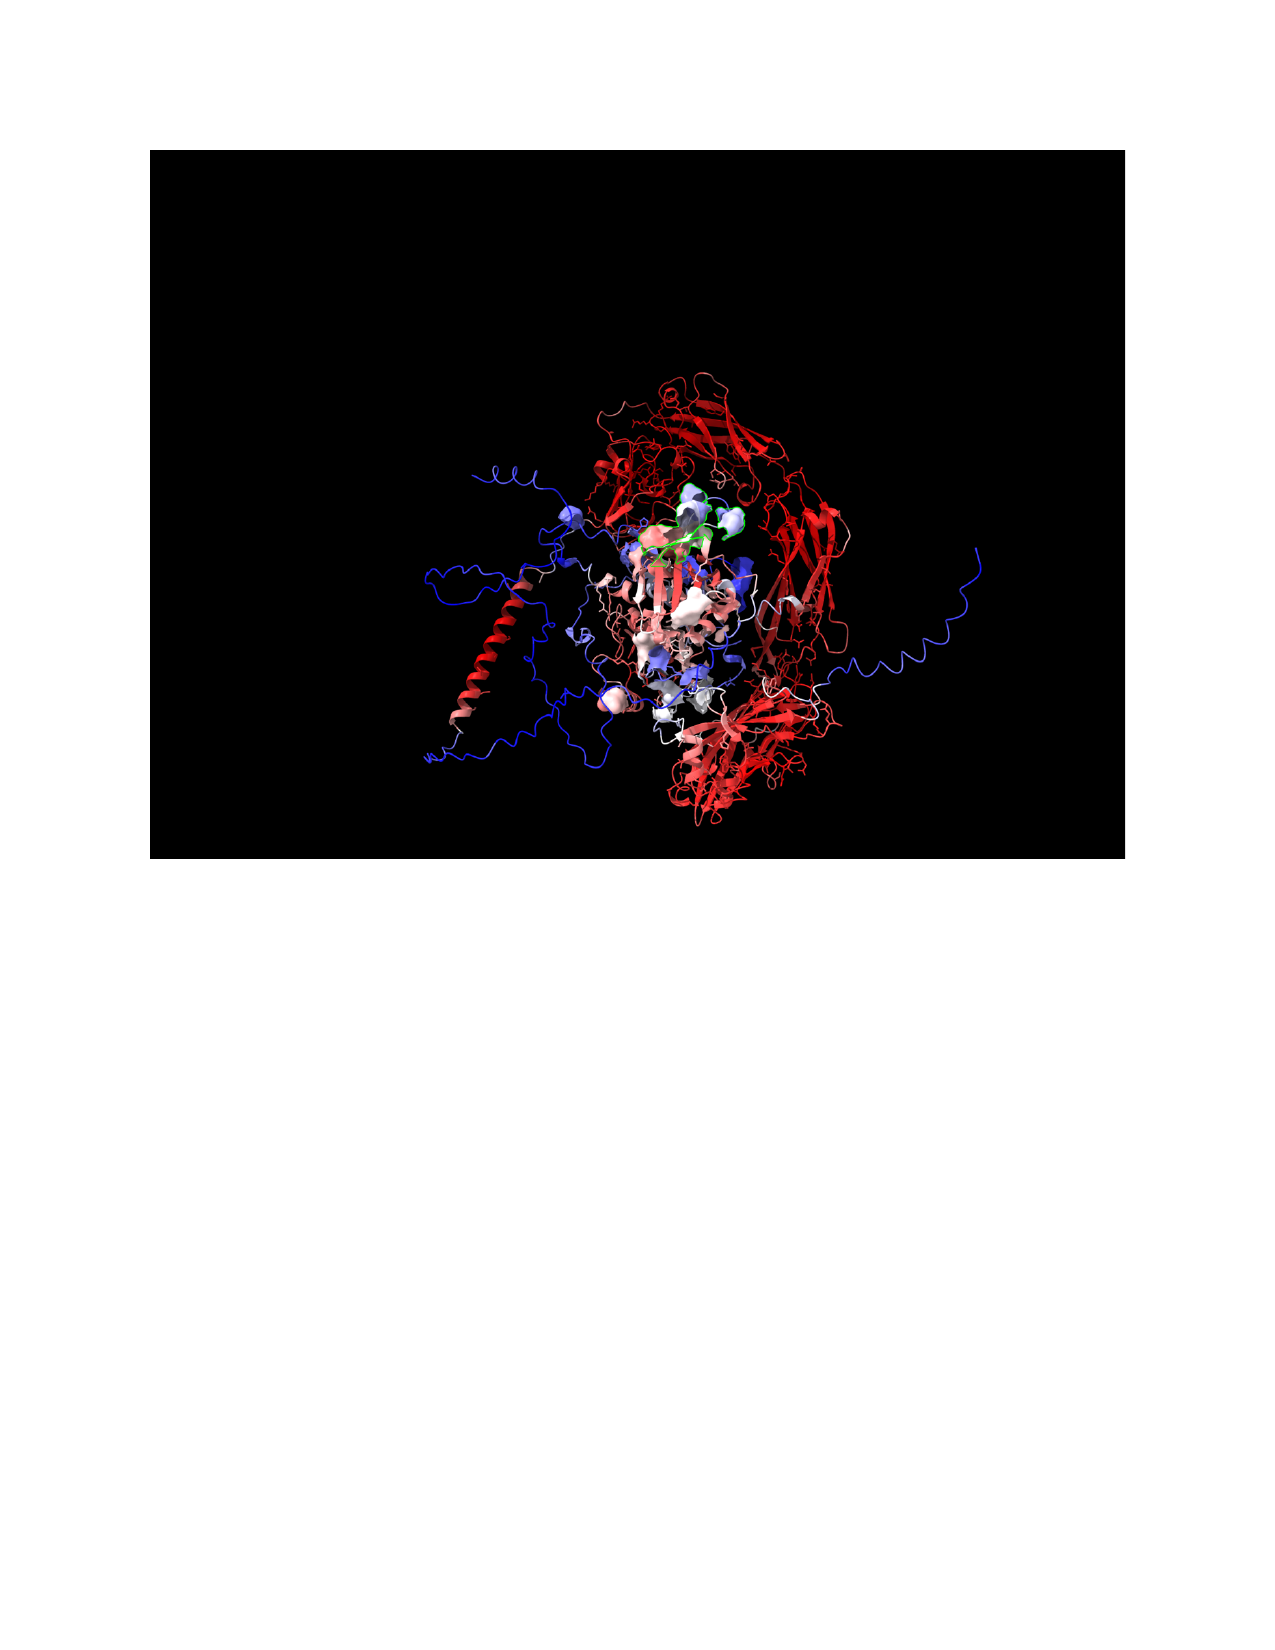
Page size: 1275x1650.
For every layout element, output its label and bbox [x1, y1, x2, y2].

picture [150, 150, 1125, 859]
